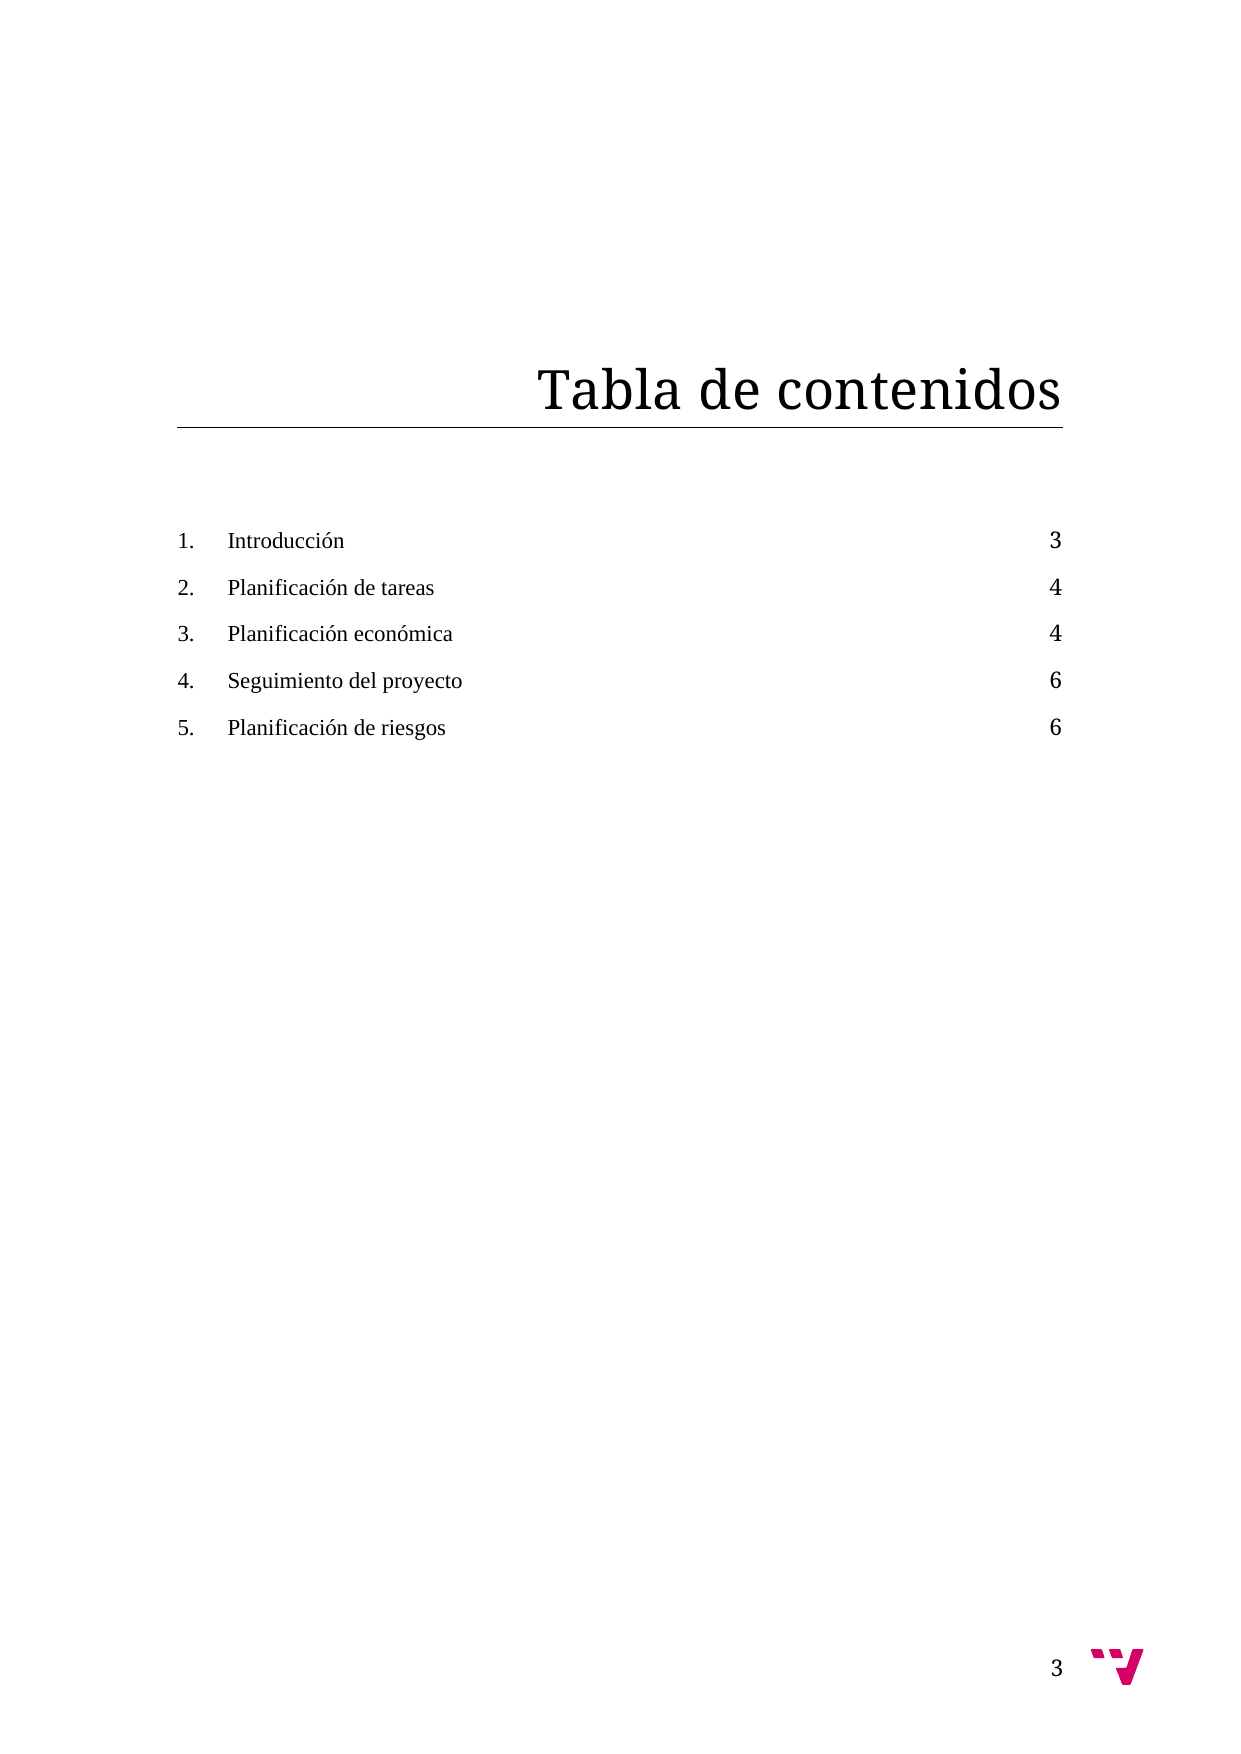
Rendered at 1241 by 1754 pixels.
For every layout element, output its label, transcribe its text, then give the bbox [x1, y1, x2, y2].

title Tabla de contenidos [177, 351, 1063, 427]
picture [1090, 1648, 1144, 1686]
